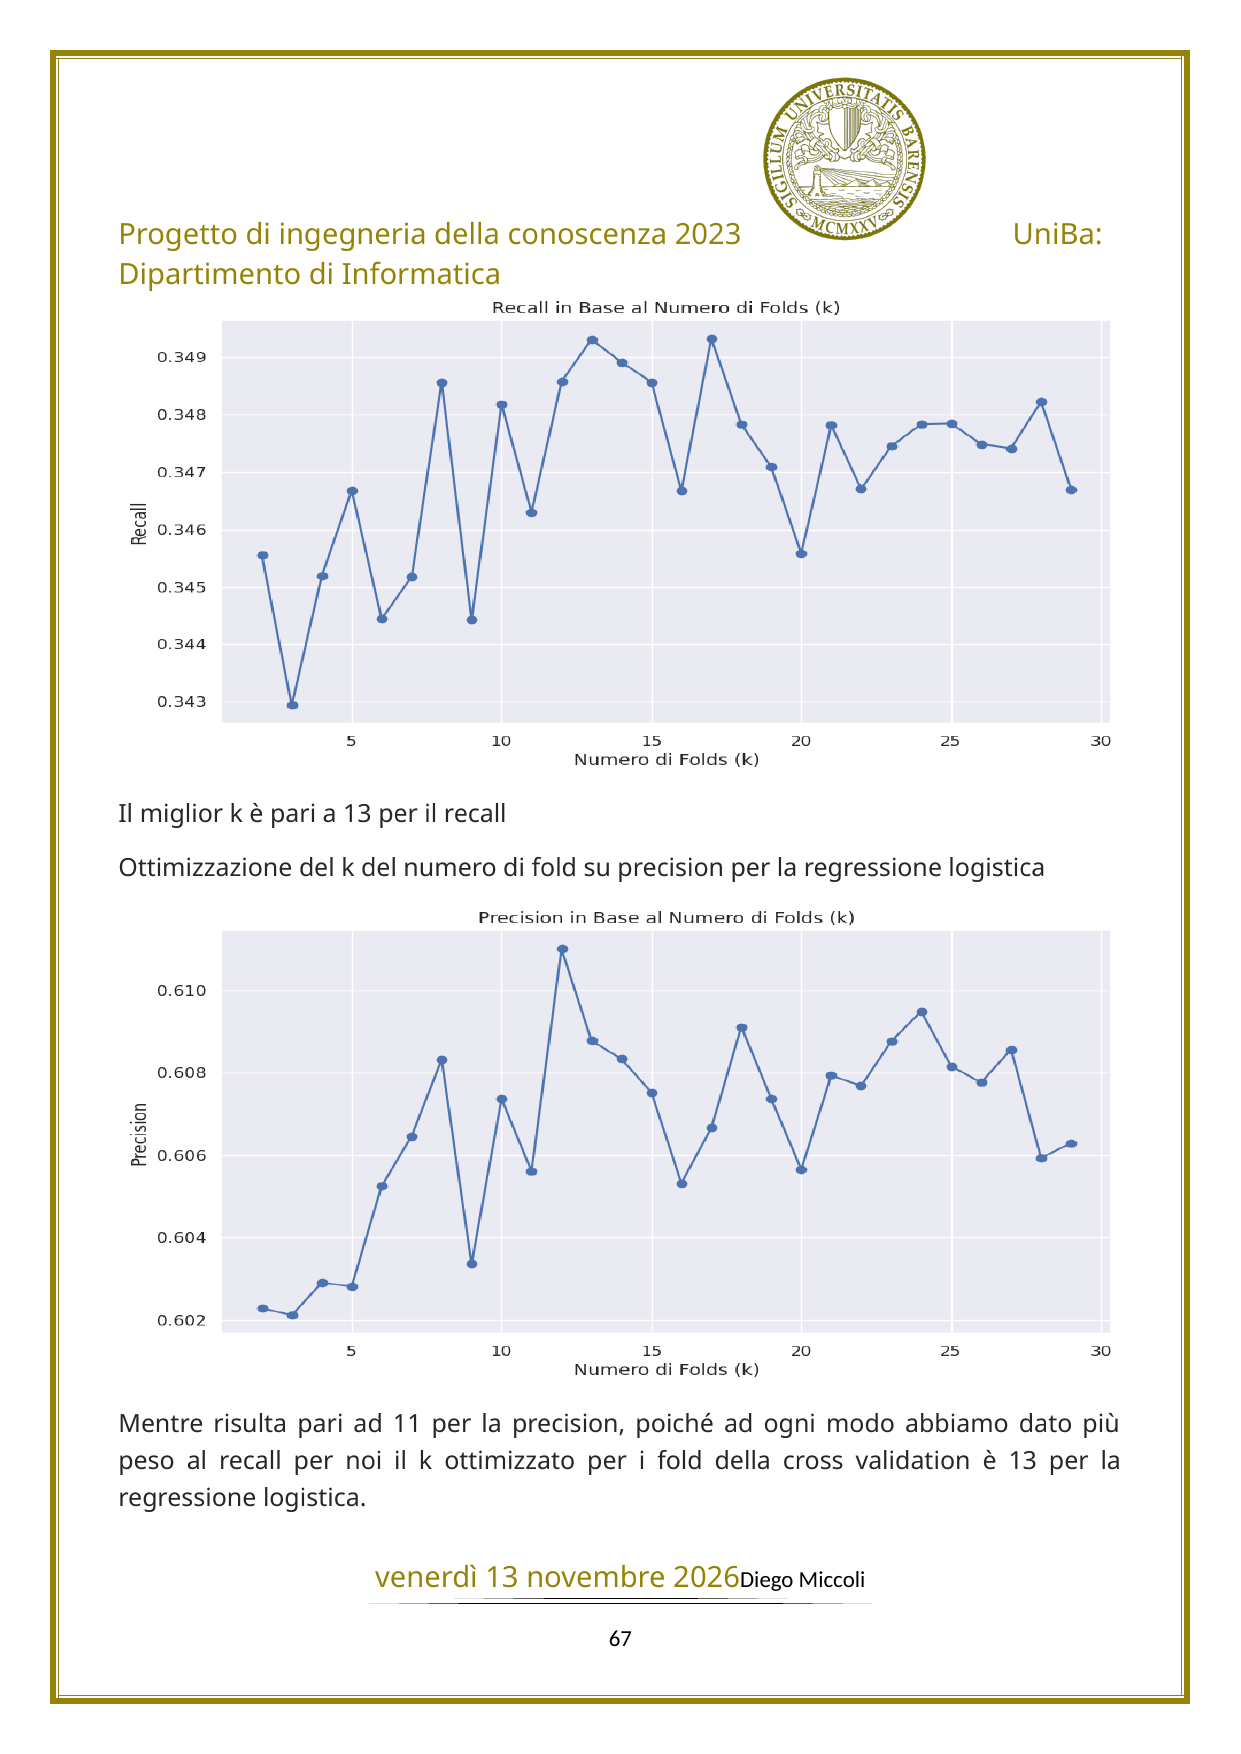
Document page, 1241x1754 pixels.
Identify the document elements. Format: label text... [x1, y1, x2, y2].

picture [118, 292, 1123, 777]
text Ottimizzazione del k del numero di fold su precision per la regressione logistica [118, 849, 1122, 883]
picture [757, 73, 930, 245]
text Mentre risulta pari ad 11 per la precision, poiché ad ogni modo abbiamo dato più peso al recall per noi il k ottimizzato per i fold della cross validation è 13 per la regressione logistica. [118, 1406, 1122, 1513]
text Il miglior k è pari a 13 per il recall [118, 796, 1122, 830]
picture [118, 902, 1123, 1387]
